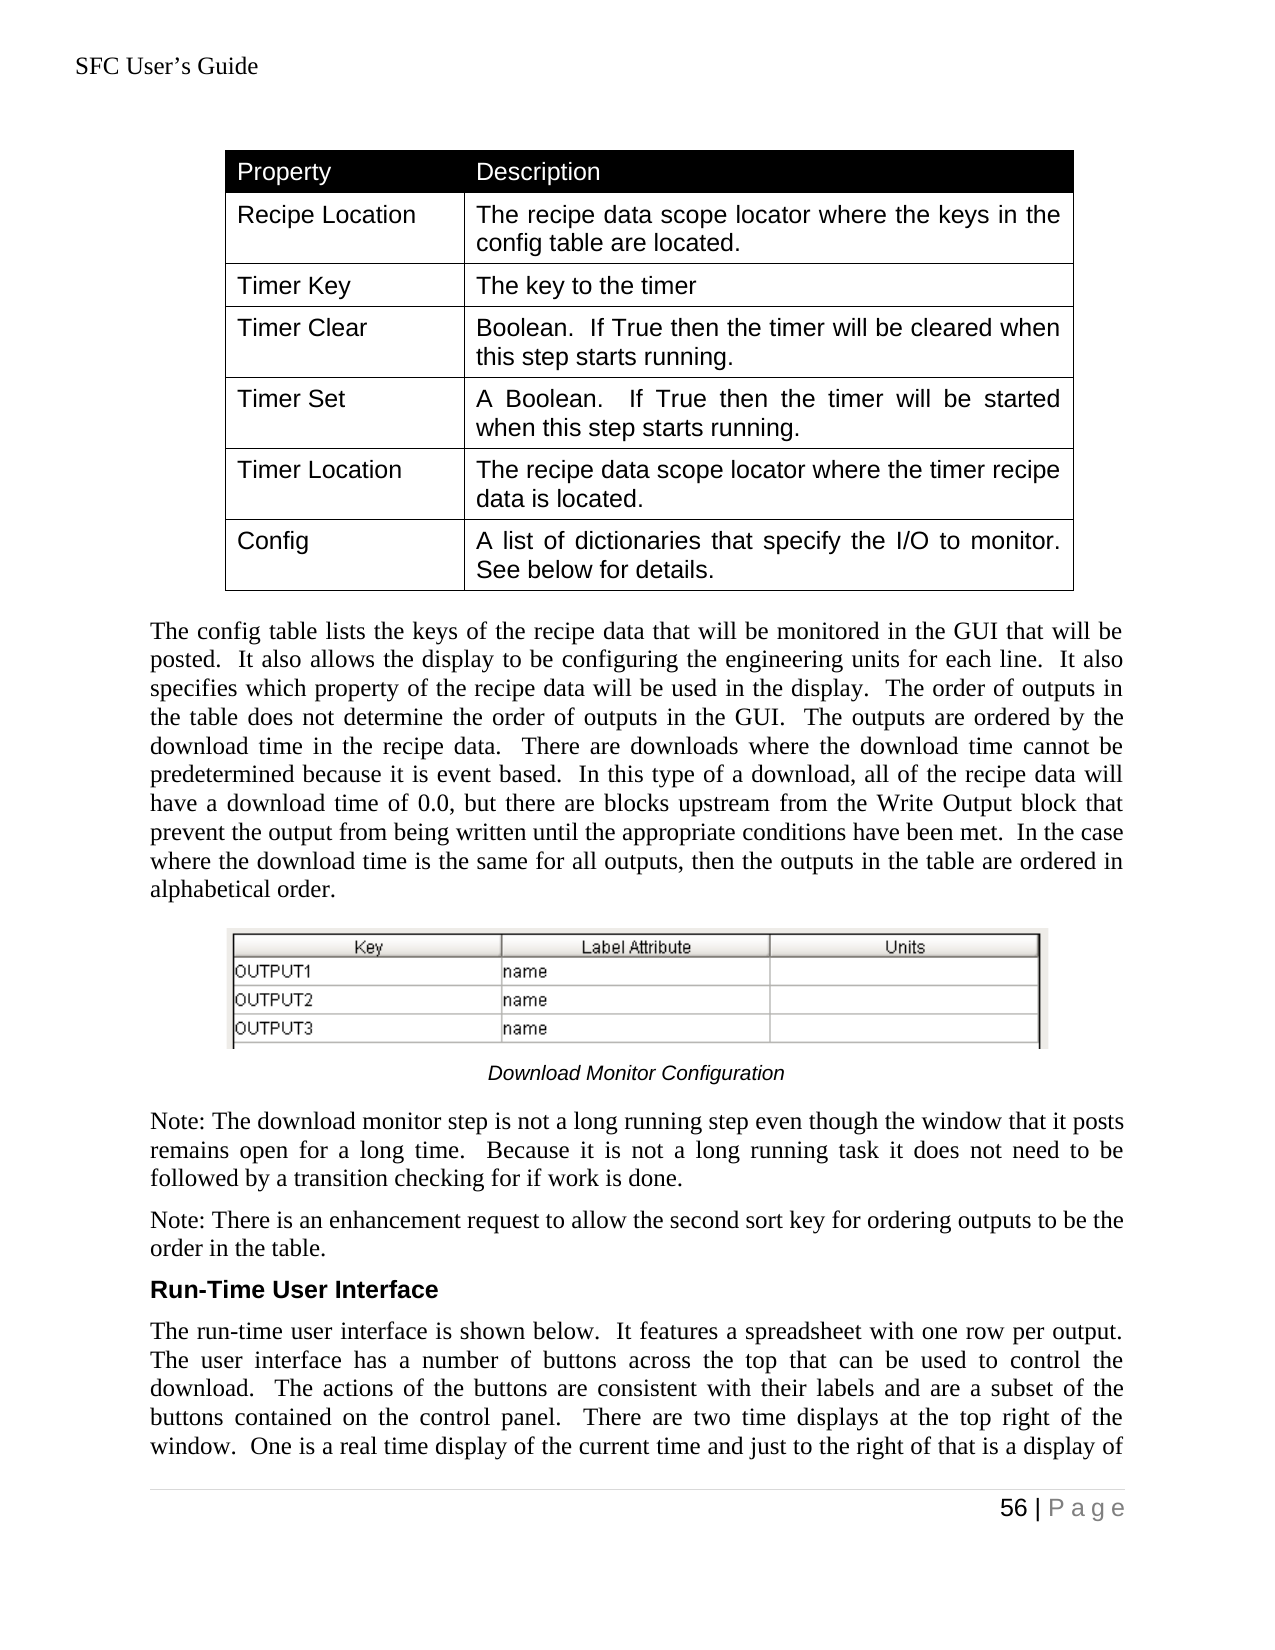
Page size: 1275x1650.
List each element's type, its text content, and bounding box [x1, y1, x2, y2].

table_header Property [226, 151, 464, 192]
table_cell The recipe data scope locator where the timer recipe data is located. [465, 449, 1073, 519]
picture [226, 928, 1049, 1049]
table_cell Timer Clear [226, 307, 464, 377]
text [150, 1316, 1125, 1460]
table_cell Recipe Location [226, 193, 464, 263]
table_cell The key to the timer [465, 264, 1073, 306]
text The config table lists the keys of the recipe data that will be monitored in the GUI that will be posted. It also allows the display to be configuring the engineering units for each line. It also specifies which property of the recipe data will be used in the display. The order of outputs in the table does not determine the order of outputs in the GUI. The outputs are ordered by the download time in the recipe data. There are downloads where the download time cannot be predetermined because it is event based. In this type of a download, all of the recipe data will have a download time of 0.0, but there are blocks upstream from the Write Output block that prevent the output from being written until the appropriate conditions have been met. In the case where the download time is the same for all outputs, then the outputs in the table are ordered in alphabetical order. [150, 616, 1125, 903]
text Note: There is an enhancement request to allow the second sort key for ordering outputs to be the order in the table. [150, 1205, 1125, 1262]
table_cell Timer Key [226, 264, 464, 306]
text Download Monitor Configuration [150, 1061, 1125, 1085]
table_cell Timer Location [226, 449, 464, 519]
table_cell Timer Set [226, 378, 464, 448]
table_cell The recipe data scope locator where the keys in the config table are located. [465, 193, 1073, 263]
table_cell A Boolean. If True then the timer will be started when this step starts running. [465, 378, 1073, 448]
table_cell Config [226, 520, 464, 590]
subtitle Run-Time User Interface [150, 1275, 1125, 1303]
table_header Description [465, 151, 1073, 192]
text Note: The download monitor step is not a long running step even though the window that it posts remains open for a long time. Because it is not a long running task it does not need to be followed by a transition checking for if work is done. [150, 1106, 1125, 1192]
table_cell Boolean. If True then the timer will be cleared when this step starts running. [465, 307, 1073, 377]
table_cell A list of dictionaries that specify the I/O to monitor. See below for details. [465, 520, 1073, 590]
